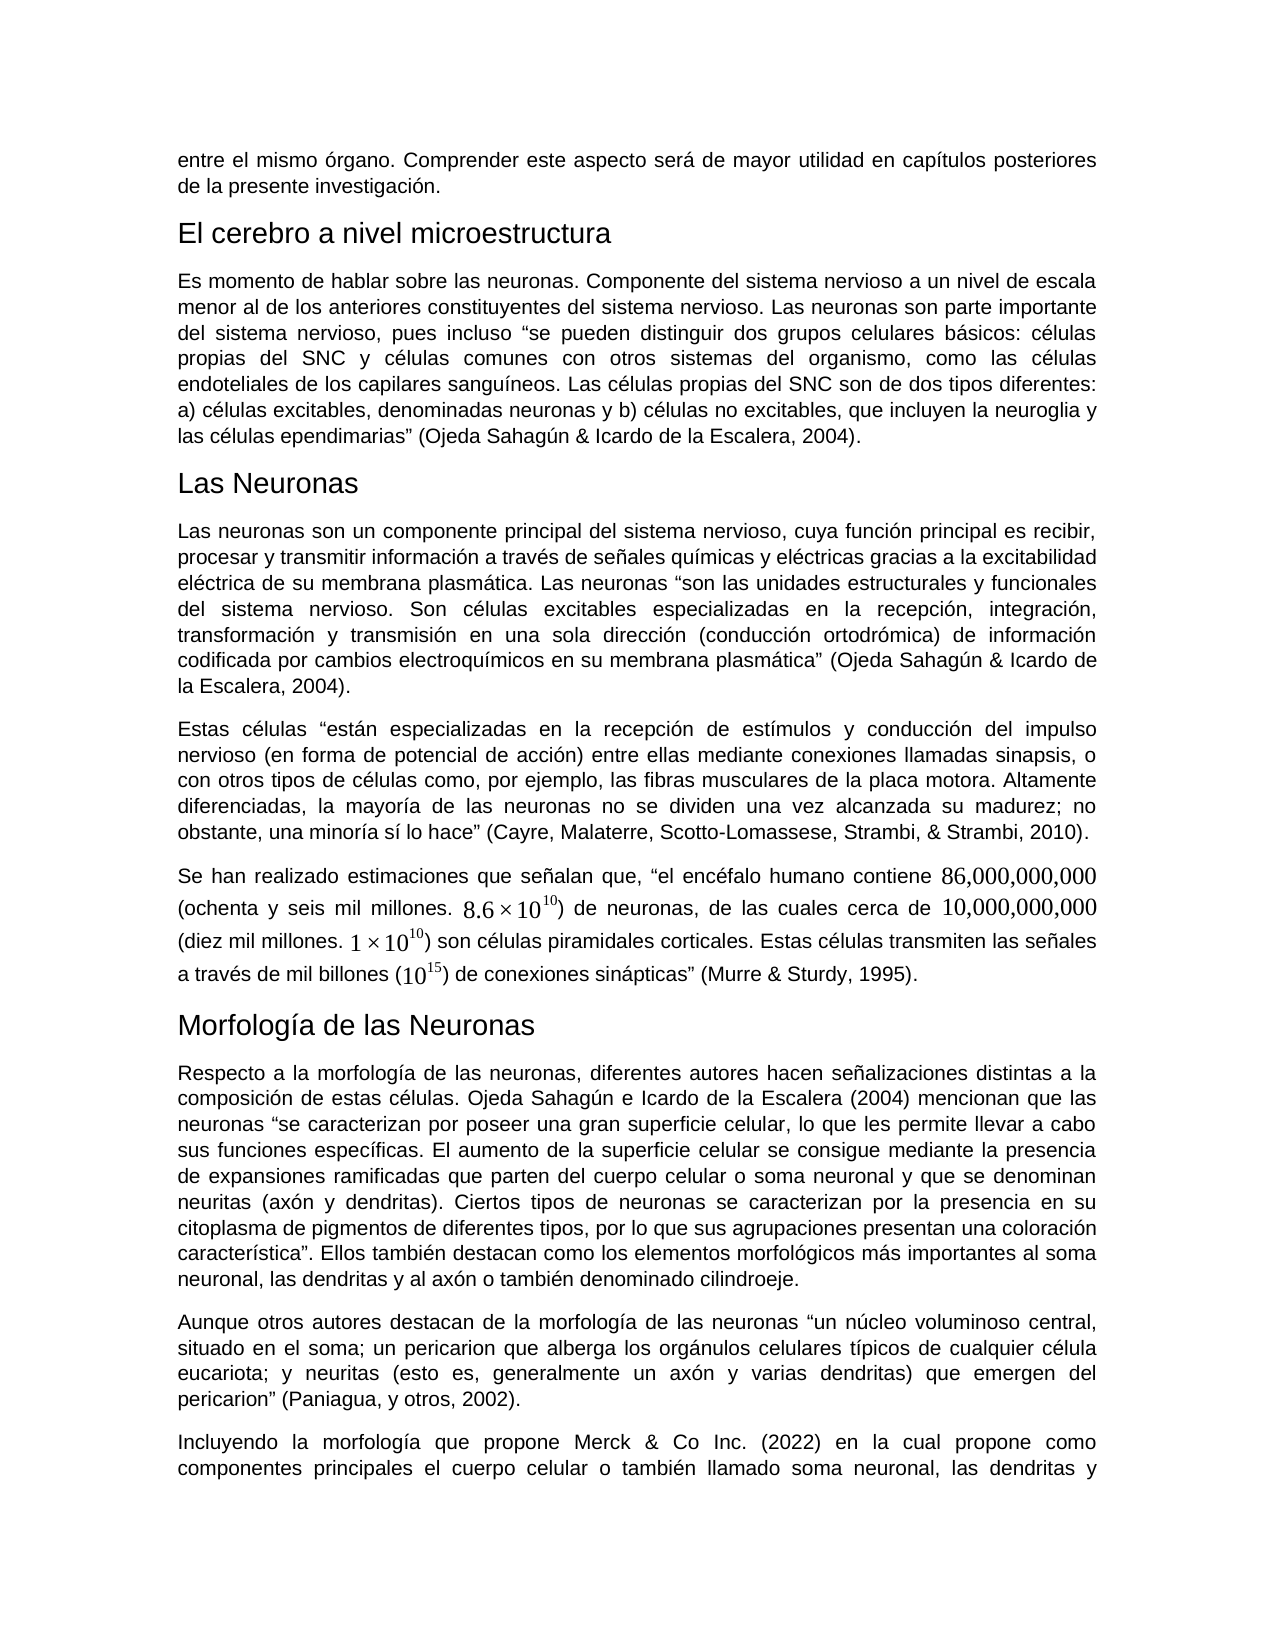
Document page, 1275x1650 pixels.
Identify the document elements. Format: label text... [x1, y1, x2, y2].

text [177, 148, 1098, 197]
text Respecto a la morfología de las neuronas, diferentes autores hacen señalizaciones distintas a la composición de estas células. Ojeda Sahagún e Icardo de la Escalera (2004) mencionan que las neuronas “se caracterizan por poseer una gran superficie celular, lo que les permite llevar a cabo sus funciones específicas. El aumento de la superficie celular se consigue mediante la presencia de expansiones ramificadas que parten del cuerpo celular o soma neuronal y que se denominan neuritas (axón y dendritas). Ciertos tipos de neuronas se caracterizan por la presencia en su citoplasma de pigmentos de diferentes tipos, por lo que sus agrupaciones presentan una coloración característica”. Ellos también destacan como los elementos morfológicos más importantes al soma neuronal, las dendritas y al axón o también denominado cilindroeje. [177, 1060, 1098, 1291]
text Estas células “están especializadas en la recepción de estímulos y conducción del impulso nervioso (en forma de potencial de acción) entre ellas mediante conexiones llamadas sinapsis, o con otros tipos de células como, por ejemplo, las fibras musculares de la placa motora. Altamente diferenciadas, la mayoría de las neuronas no se dividen una vez alcanzada su madurez; no obstante, una minoría sí lo hace” . [177, 717, 1098, 844]
text Se han realizado estimaciones que señalan que, “el encéfalo humano contiene (ochenta y seis mil millones. ) de neuronas, de las cuales cerca de (diez mil millones. ) son células piramidales corticales. Estas células transmiten las señales a través de mil billones () de conexiones sinápticas” . [177, 862, 1098, 989]
text Es momento de hablar sobre las neuronas. Componente del sistema nervioso a un nivel de escala menor al de los anteriores constituyentes del sistema nervioso. Las neuronas son parte importante del sistema nervioso, pues incluso “se pueden distinguir dos grupos celulares básicos: células propias del SNC y células comunes con otros sistemas del organismo, como las células endoteliales de los capilares sanguíneos. Las células propias del SNC son de dos tipos diferentes: a) células excitables, denominadas neuronas y b) células no excitables, que incluyen la neuroglia y las células ependimarias” . [177, 269, 1098, 448]
text Las Neuronas [177, 466, 1098, 500]
text Morfología de las Neuronas [177, 1008, 1098, 1041]
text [177, 1429, 1098, 1479]
text Aunque otros autores destacan de la morfología de las neuronas “un núcleo voluminoso central, situado en el soma; un pericarion que alberga los orgánulos celulares típicos de cualquier célula eucariota; y neuritas (esto es, generalmente un axón y varias dendritas) que emergen del pericarion” . [177, 1309, 1098, 1411]
text El cerebro a nivel microestructura [177, 216, 1098, 249]
text Las neuronas son un componente principal del sistema nervioso, cuya función principal es recibir, procesar y transmitir información a través de señales químicas y eléctricas gracias a la excitabilidad eléctrica de su membrana plasmática. Las neuronas “son las unidades estructurales y funcionales del sistema nervioso. Son células excitables especializadas en la recepción, integración, transformación y transmisión en una sola dirección (conducción ortodrómica) de información codificada por cambios electroquímicos en su membrana plasmática” . [177, 519, 1098, 698]
